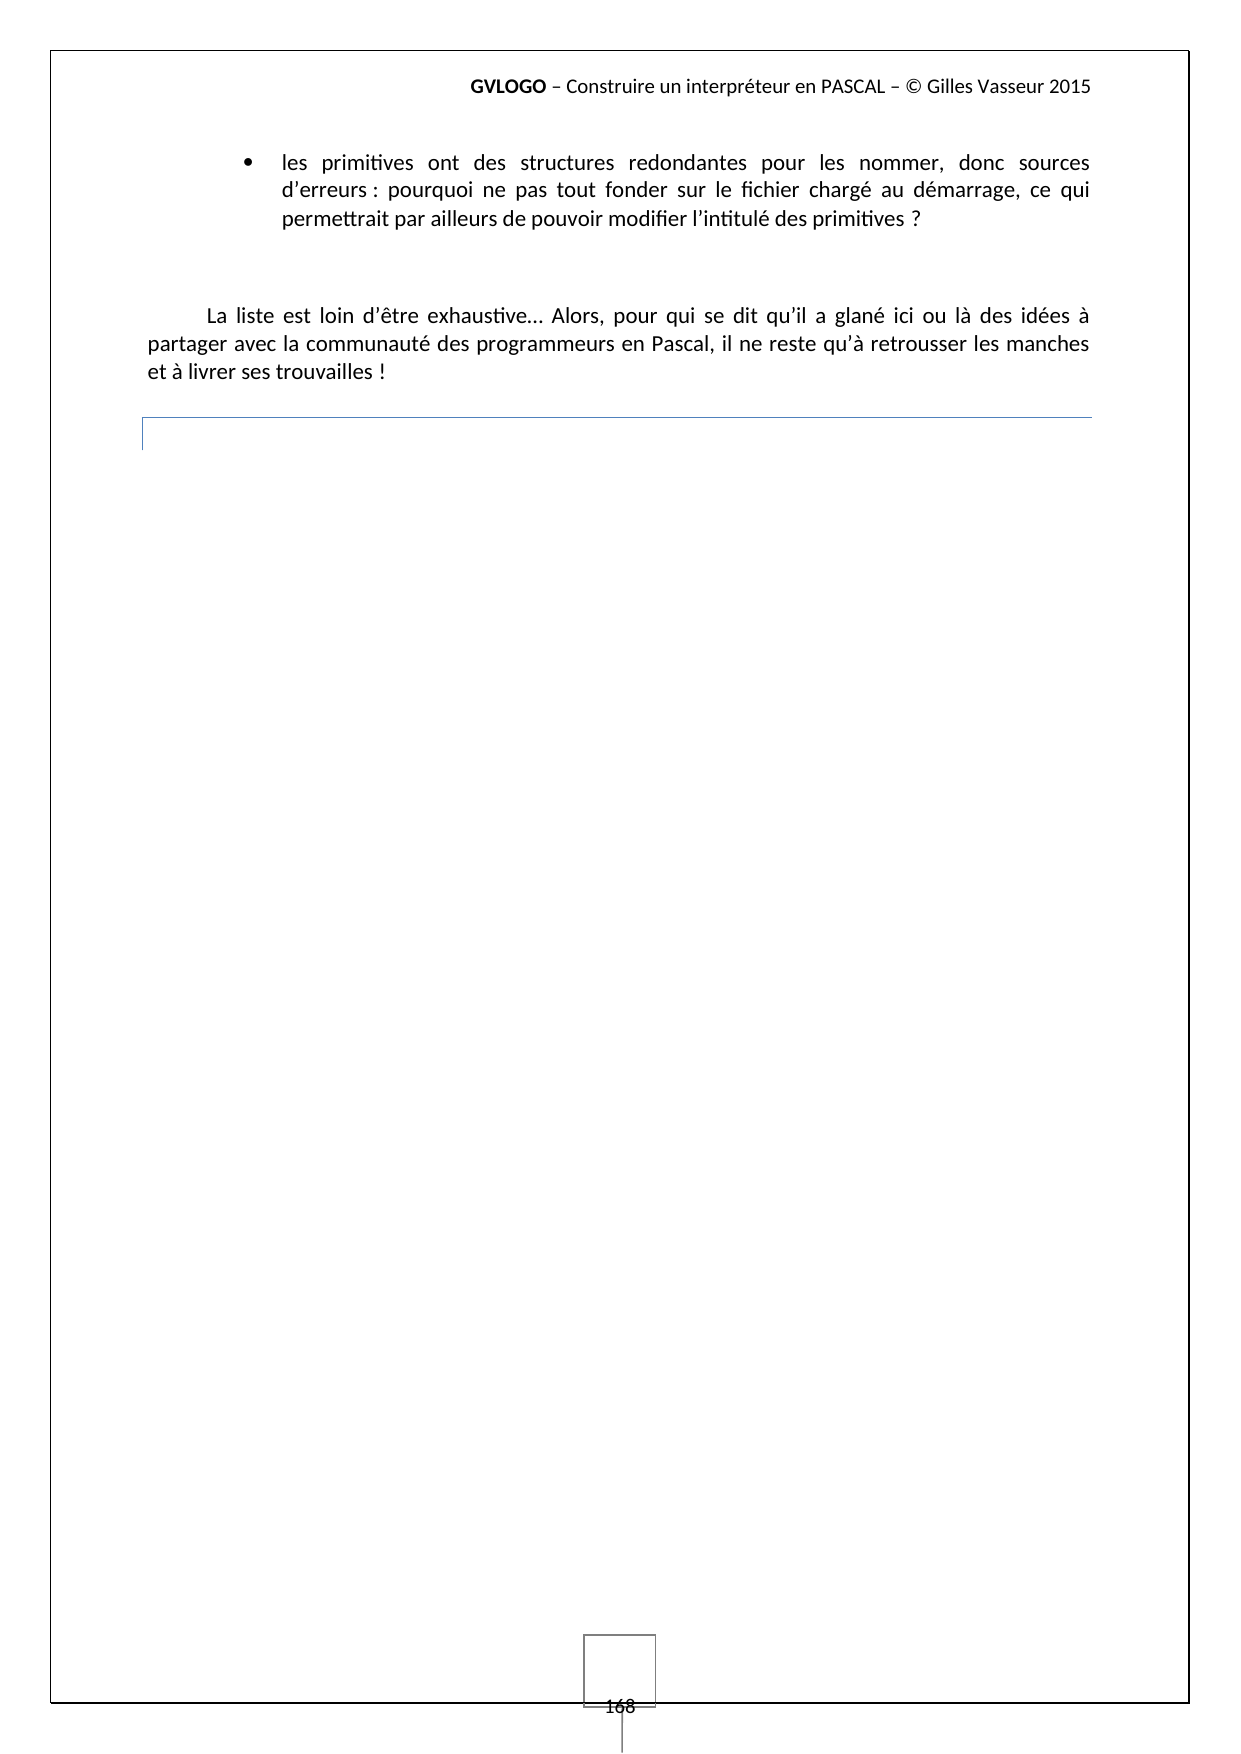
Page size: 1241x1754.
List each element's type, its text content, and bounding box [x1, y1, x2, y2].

text La liste est loin d’être exhaustive… Alors, pour qui se dit qu’il a glané ici ou là des idées à partager avec la communauté des programmeurs en Pascal, il ne reste qu’à retrousser les manches et à livrer ses trouvailles ! [147, 301, 1092, 385]
list les primitives ont des structures redondantes pour les nommer, donc sources d’erreurs : pourquoi ne pas tout fonder sur le fichier chargé au démarrage, ce qui permettrait par ailleurs de pouvoir modifier l’intitulé des primitives ? [244, 148, 1092, 232]
